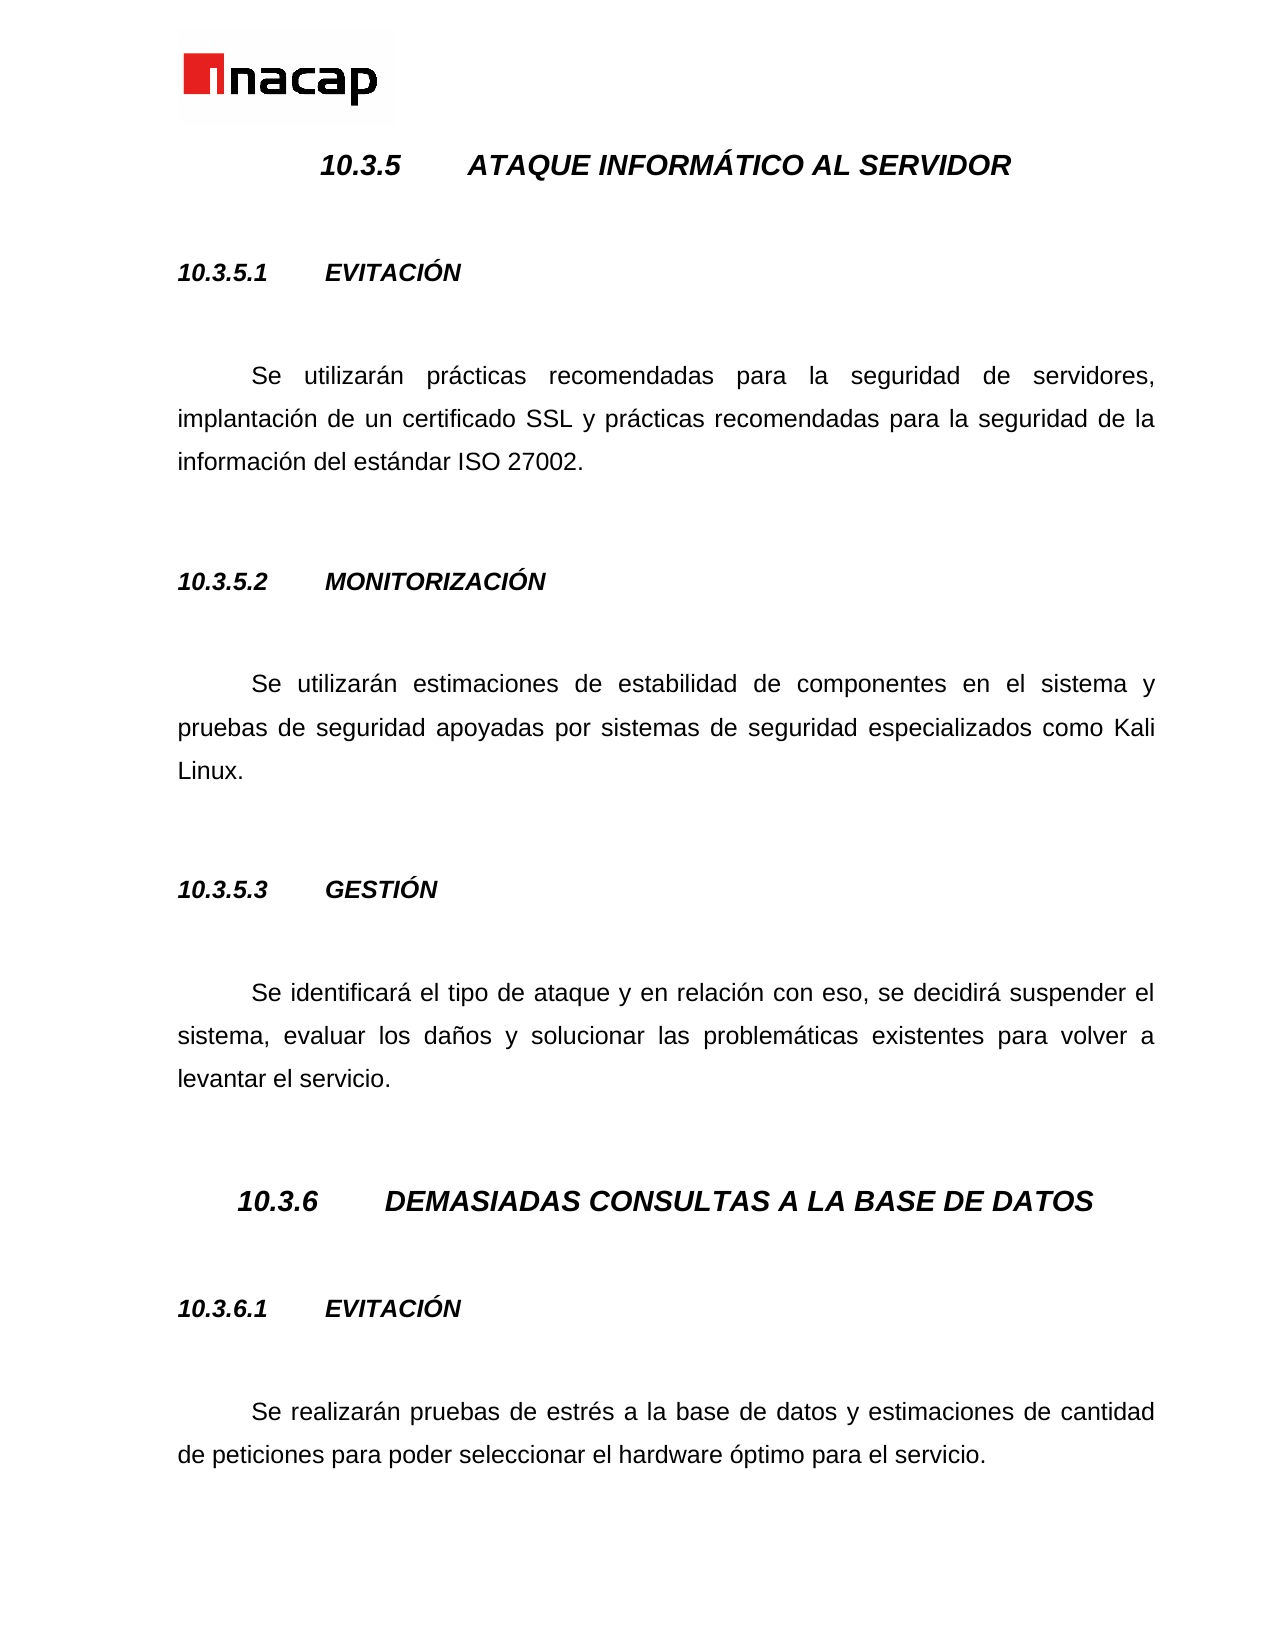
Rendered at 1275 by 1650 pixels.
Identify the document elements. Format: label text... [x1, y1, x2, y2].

subtitle ATAQUE INFORMÁTICO AL SERVIDOR [177, 148, 1157, 181]
subtitle DEMASIADAS CONSULTAS A LA BASE DE DATOS [177, 1184, 1157, 1218]
picture [177, 28, 400, 130]
text Se identificará el tipo de ataque y en relación con eso, se decidirá suspender el sistema, evaluar los daños y solucionar las problemáticas existentes para volver a levantar el servicio. [177, 978, 1157, 1093]
text Se utilizarán prácticas recomendadas para la seguridad de servidores, implantación de un certificado SSL y prácticas recomendadas para la seguridad de la información del estándar ISO 27002. [177, 361, 1157, 476]
text Se realizarán pruebas de estrés a la base de datos y estimaciones de cantidad de peticiones para poder seleccionar el hardware óptimo para el servicio. [177, 1397, 1157, 1469]
subtitle MONITORIZACIÓN [177, 567, 1157, 595]
text Se utilizarán estimaciones de estabilidad de componentes en el sistema y pruebas de seguridad apoyadas por sistemas de seguridad especializados como Kali Linux. [177, 669, 1157, 784]
subtitle EVITACIÓN [177, 1294, 1157, 1323]
subtitle GESTIÓN [177, 875, 1157, 904]
subtitle EVITACIÓN [177, 258, 1157, 287]
